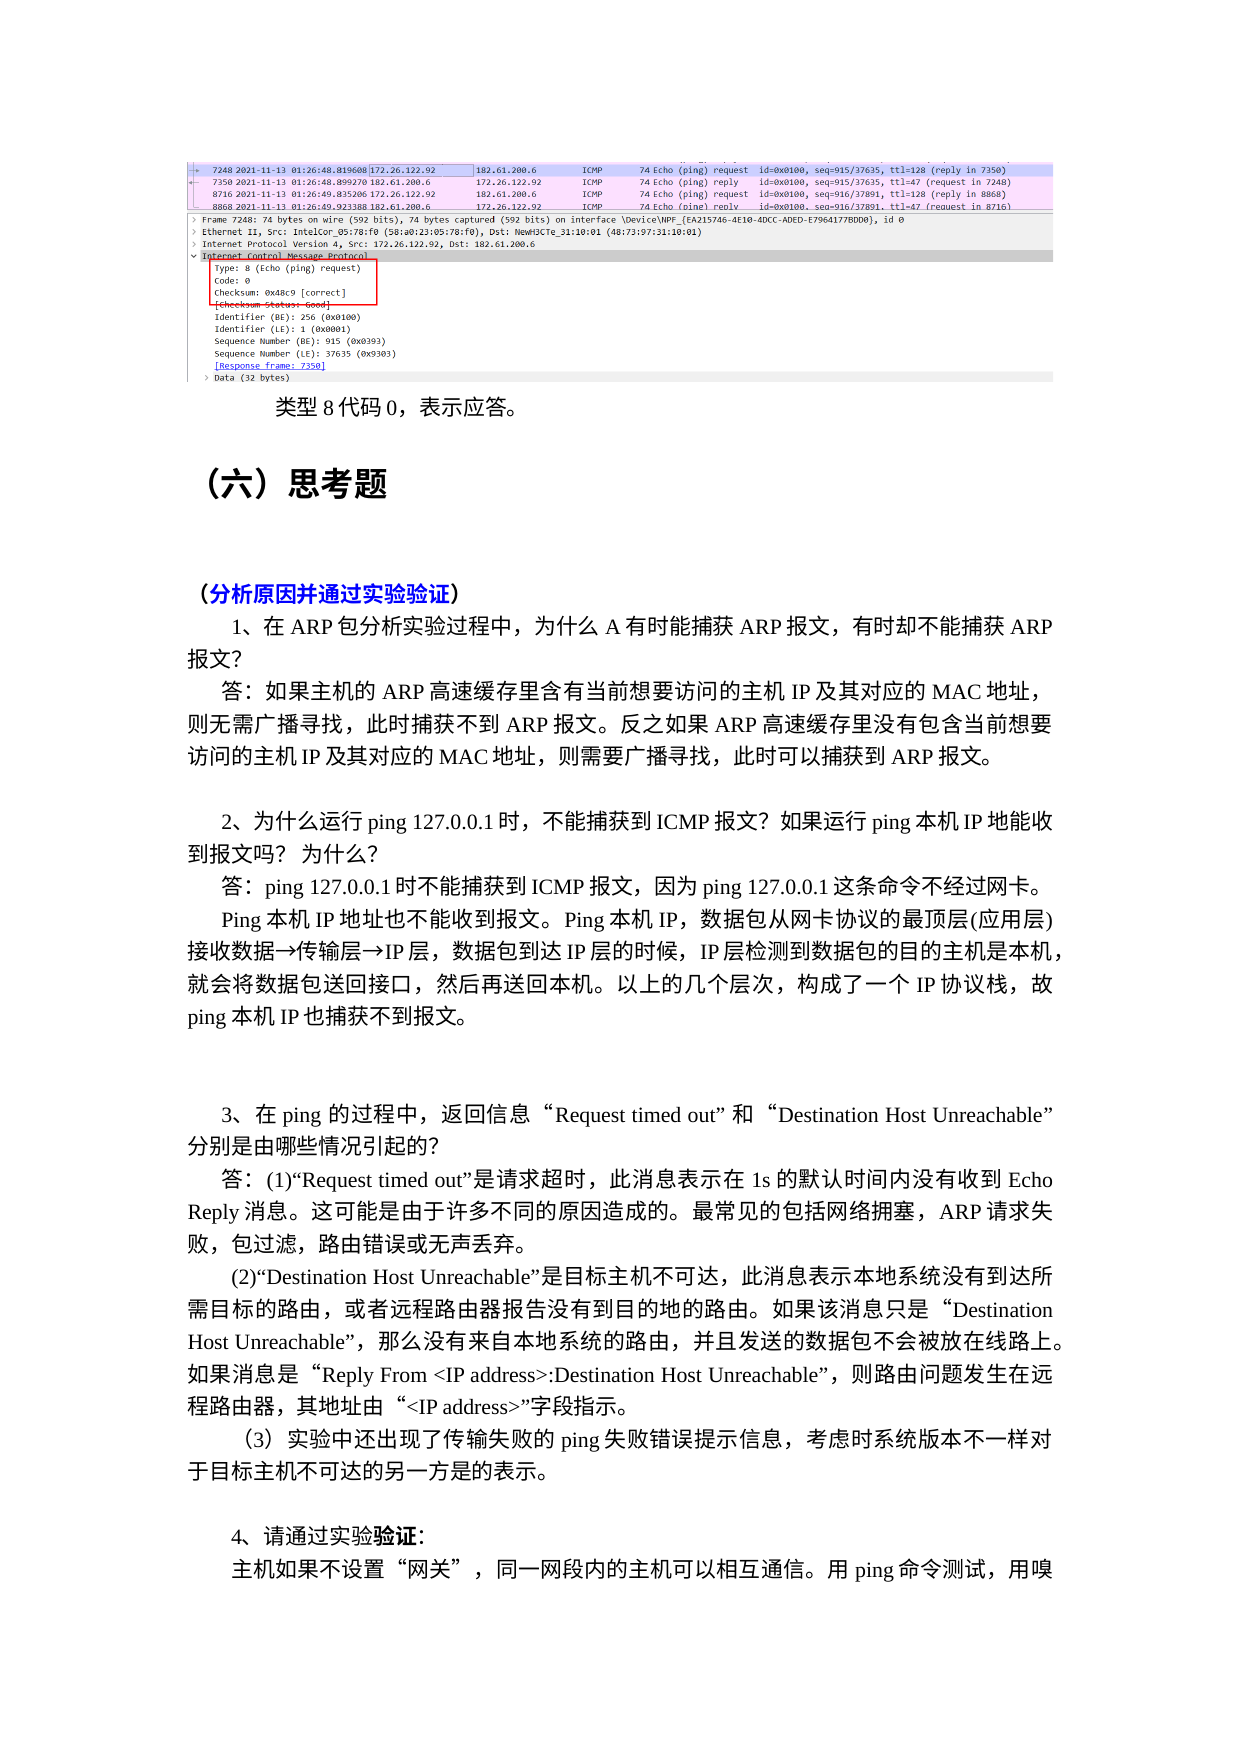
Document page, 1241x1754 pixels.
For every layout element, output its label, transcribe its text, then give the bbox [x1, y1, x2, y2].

subtitle （六）思考题 [187, 449, 1053, 514]
text 4、请通过实验验证： [187, 1519, 1053, 1551]
text （分析原因并通过实验验证） [187, 576, 1053, 609]
text 3、在ping 的过程中，返回信息“Request timed out” 和“Destination Host Unreachable”分别是由哪些情况引起的？ [187, 1096, 1053, 1161]
text 答：ping 127.0.0.1时不能捕获到ICMP报文，因为ping 127.0.0.1这条命令不经过网卡。 [187, 869, 1053, 901]
text 1、在ARP包分析实验过程中，为什么A有时能捕获ARP报文，有时却不能捕获ARP报文？ [187, 609, 1053, 674]
text （3）实验中还出现了传输失败的ping失败错误提示信息，考虑时系统版本不一样对于目标主机不可达的另一方是的表示。 [187, 1421, 1053, 1486]
text 答：如果主机的ARP高速缓存里含有当前想要访问的主机IP及其对应的MAC地址，则无需广播寻找，此时捕获不到ARP报文。反之如果ARP高速缓存里没有包含当前想要访问的主机IP及其对应的MAC地址，则需要广播寻找，此时可以捕获到ARP报文。 [187, 674, 1053, 771]
text Ping本机IP地址也不能收到报文。Ping本机IP，数据包从网卡协议的最顶层(应用层)接收数据→传输层→IP层，数据包到达IP层的时候，IP层检测到数据包的目的主机是本机，就会将数据包送回接口，然后再送回本机。以上的几个层次，构成了一个IP协议栈，故ping 本机IP也捕获不到报文。 [187, 901, 1053, 1031]
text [187, 1551, 1053, 1584]
text 类型8代码0，表示应答。 [187, 389, 1053, 422]
text (2)“Destination Host Unreachable”是目标主机不可达，此消息表示本地系统没有到达所需目标的路由，或者远程路由器报告没有到目的地的路由。如果该消息只是“Destination Host Unreachable”，那么没有来自本地系统的路由，并且发送的数据包不会被放在线路上。如果消息是“Reply From <IP address>:Destination Host Unreachable”，则路由问题发生在远程路由器，其地址由“<IP address>”字段指示。 [187, 1259, 1053, 1421]
text 答：(1)“Request timed out”是请求超时，此消息表示在1s的默认时间内没有收到Echo Reply消息。这可能是由于许多不同的原因造成的。最常见的包括网络拥塞，ARP请求失败，包过滤，路由错误或无声丢弃。 [187, 1161, 1053, 1259]
picture [187, 162, 1054, 382]
text 2、为什么运行ping 127.0.0.1时，不能捕获到ICMP报文？如果运行ping本机IP地能收到报文吗？ 为什么？ [187, 804, 1053, 869]
